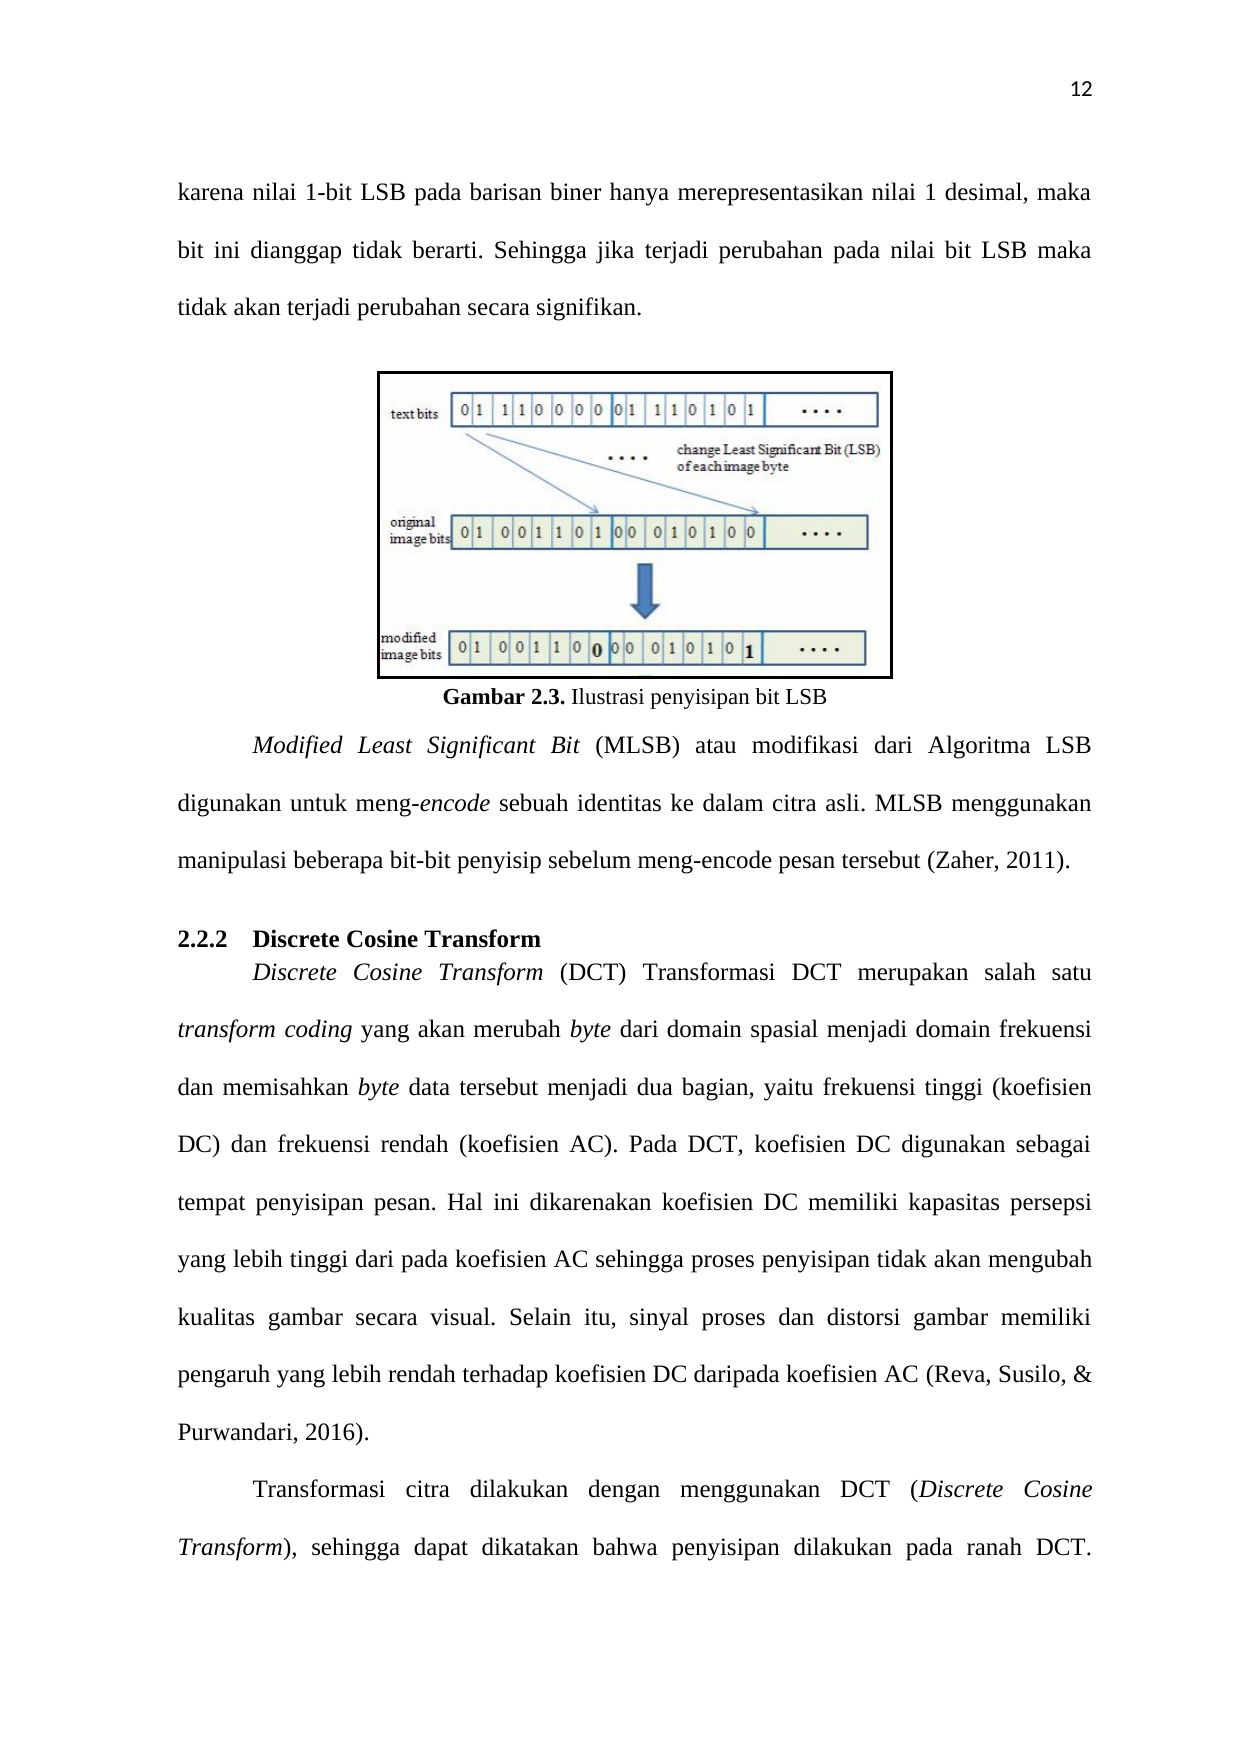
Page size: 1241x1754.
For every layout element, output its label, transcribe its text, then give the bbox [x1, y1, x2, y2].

subtitle Discrete Cosine Transform [177, 924, 1092, 953]
text Gambar 2.3. Ilustrasi penyisipan bit LSB [177, 683, 1092, 710]
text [177, 177, 1092, 321]
text Modified Least Significant Bit (MLSB) atau modifikasi dari Algoritma LSB digunakan untuk meng-encode sebuah identitas ke dalam citra asli. MLSB menggunakan manipulasi beberapa bit-bit penyisip sebelum meng-encode pesan tersebut . [177, 731, 1092, 874]
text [177, 1474, 1092, 1561]
picture [380, 374, 890, 676]
text Discrete Cosine Transform (DCT) Transformasi DCT merupakan salah satu transform coding yang akan merubah byte dari domain spasial menjadi domain frekuensi dan memisahkan byte data tersebut menjadi dua bagian, yaitu frekuensi tinggi (koefisien DC) dan frekuensi rendah (koefisien AC). Pada DCT, koefisien DC digunakan sebagai tempat penyisipan pesan. Hal ini dikarenakan koefisien DC memiliki kapasitas persepsi yang lebih tinggi dari pada koefisien AC sehingga proses penyisipan tidak akan mengubah kualitas gambar secara visual. Selain itu, sinyal proses dan distorsi gambar memiliki pengaruh yang lebih rendah terhadap koefisien DC daripada koefisien AC . [177, 957, 1092, 1446]
